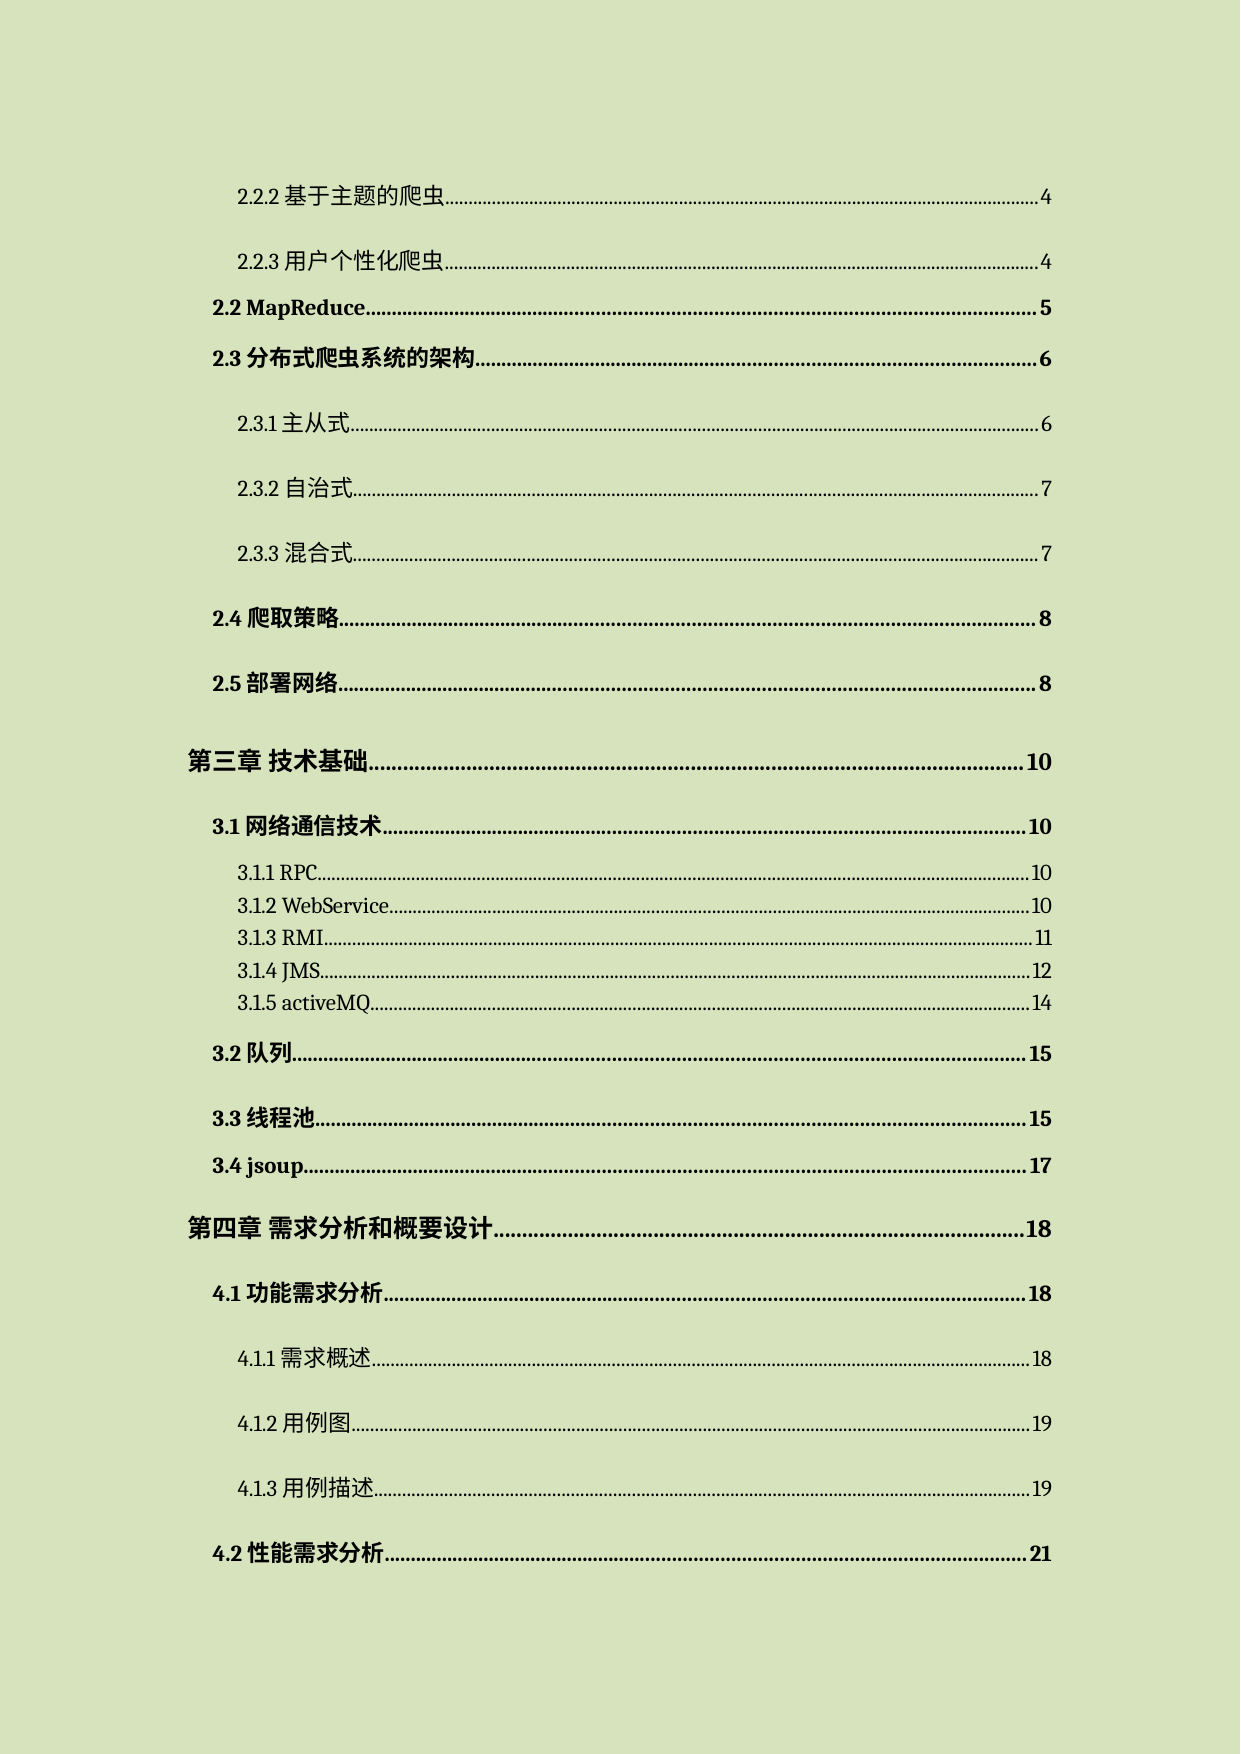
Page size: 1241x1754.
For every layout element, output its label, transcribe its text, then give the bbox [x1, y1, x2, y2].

text 4.2 性能需求分析 21 [212, 1519, 1053, 1584]
text 2.4 爬取策略 8 [212, 584, 1053, 649]
text 3.1.2 WebService 10 [237, 889, 1053, 922]
text 4.1.1 需求概述 18 [237, 1324, 1053, 1389]
text 2.3 分布式爬虫系统的架构 6 [212, 324, 1053, 389]
text 2.3.3 混合式 7 [237, 519, 1053, 584]
text 3.1 网络通信技术 10 [212, 792, 1053, 857]
text 3.1.4 JMS 12 [237, 954, 1053, 987]
text 4.1.3 用例描述 19 [237, 1454, 1053, 1519]
text 第三章 技术基础 10 [187, 727, 1053, 792]
text 4.1 功能需求分析 18 [212, 1259, 1053, 1324]
text 3.1.5 activeMQ 14 [237, 987, 1053, 1019]
text 2.5 部署网络 8 [212, 649, 1053, 714]
text 3.4 jsoup 17 [212, 1149, 1053, 1182]
text 2.2.3 用户个性化爬虫 4 [237, 227, 1053, 292]
text 2.2 MapReduce 5 [212, 292, 1053, 324]
text 3.1.3 RMI 11 [237, 922, 1053, 954]
text 2.3.1 主从式 6 [237, 389, 1053, 454]
text 4.1.2 用例图 19 [237, 1389, 1053, 1454]
text 2.2.2 基于主题的爬虫 4 [237, 162, 1053, 227]
text 3.3 线程池 15 [212, 1084, 1053, 1149]
text 3.1.1 RPC 10 [237, 857, 1053, 889]
text 3.2 队列 15 [212, 1019, 1053, 1084]
text 第四章 需求分析和概要设计 18 [187, 1194, 1053, 1259]
text 2.3.2 自治式 7 [237, 454, 1053, 519]
